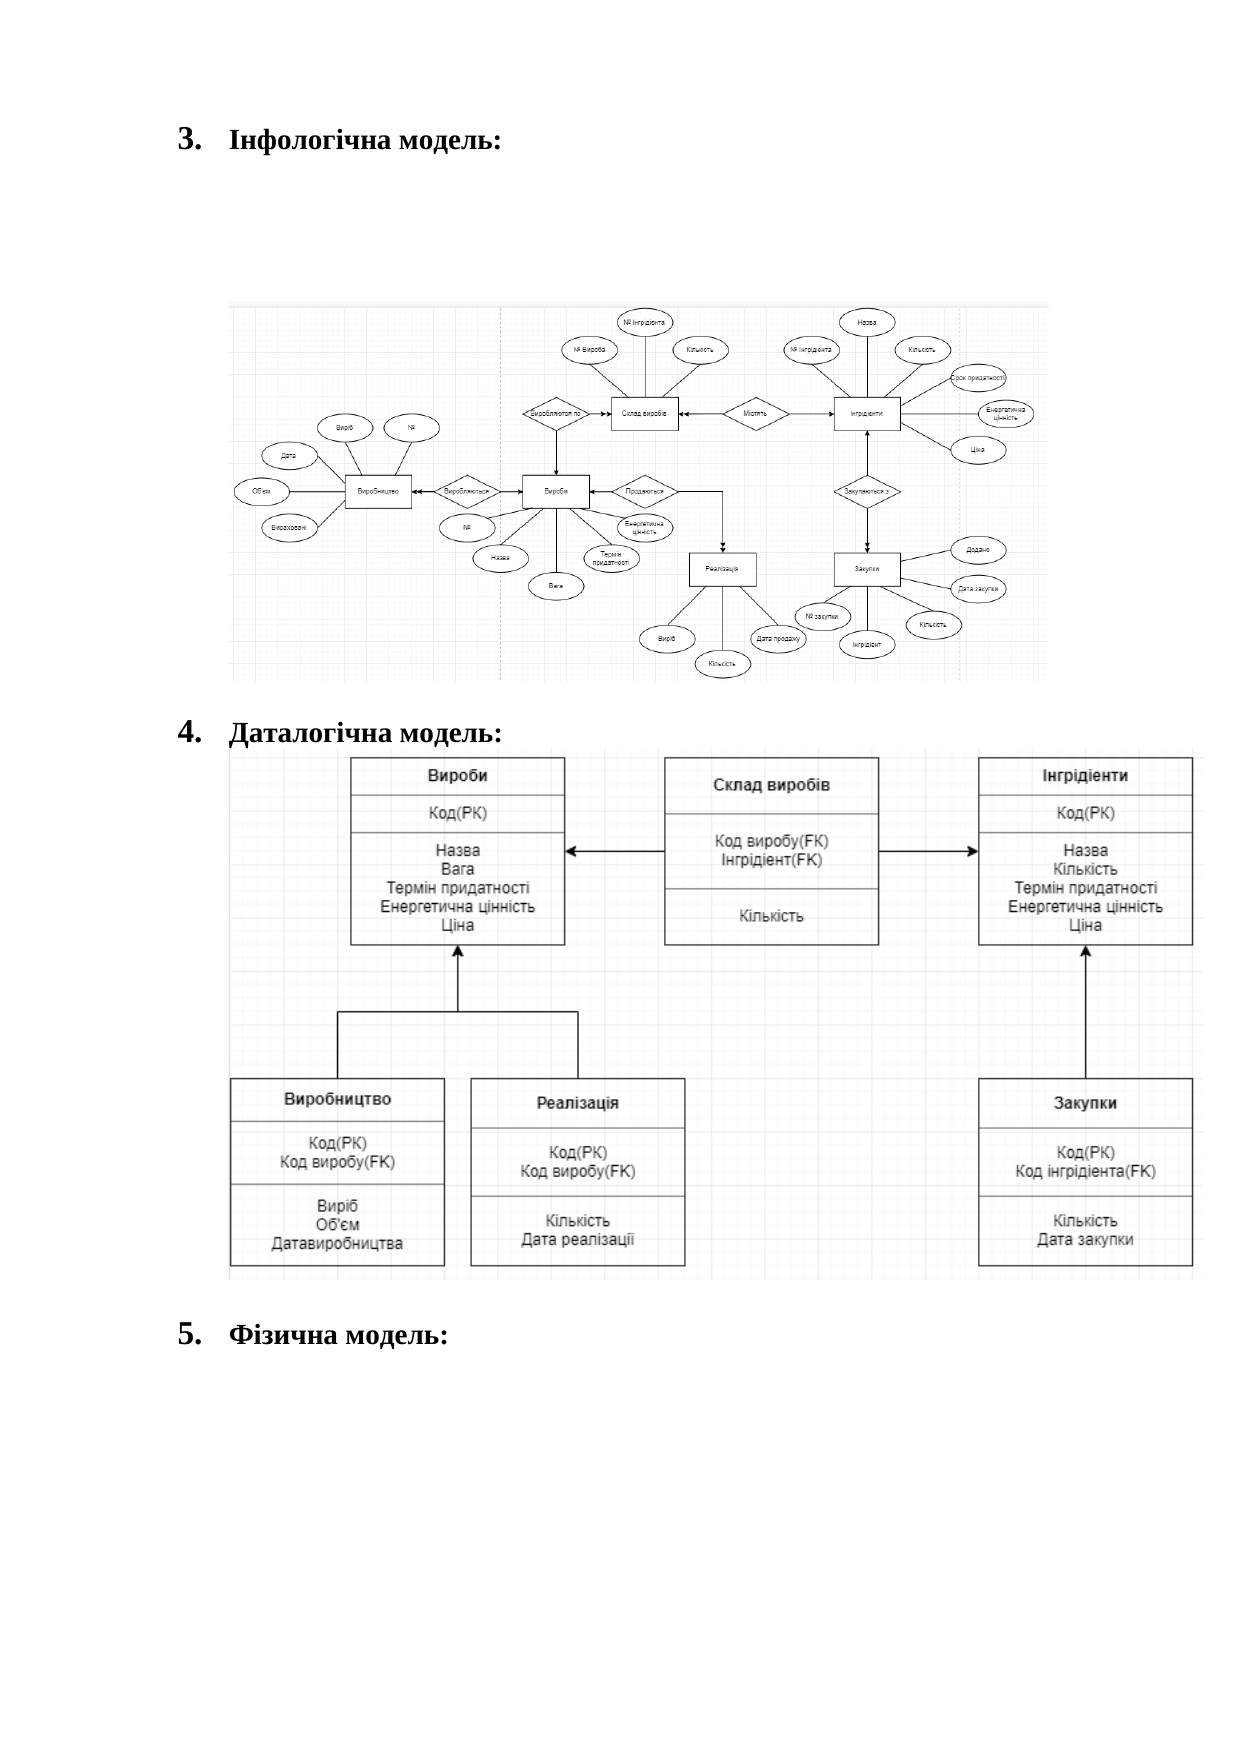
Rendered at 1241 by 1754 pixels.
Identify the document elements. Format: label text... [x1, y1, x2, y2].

list Даталогічна модель: [177, 711, 1152, 749]
picture [228, 749, 1203, 1280]
picture [228, 301, 1049, 682]
list Фізична модель: [177, 1313, 1152, 1351]
list Інфологічна модель: [177, 118, 1152, 156]
